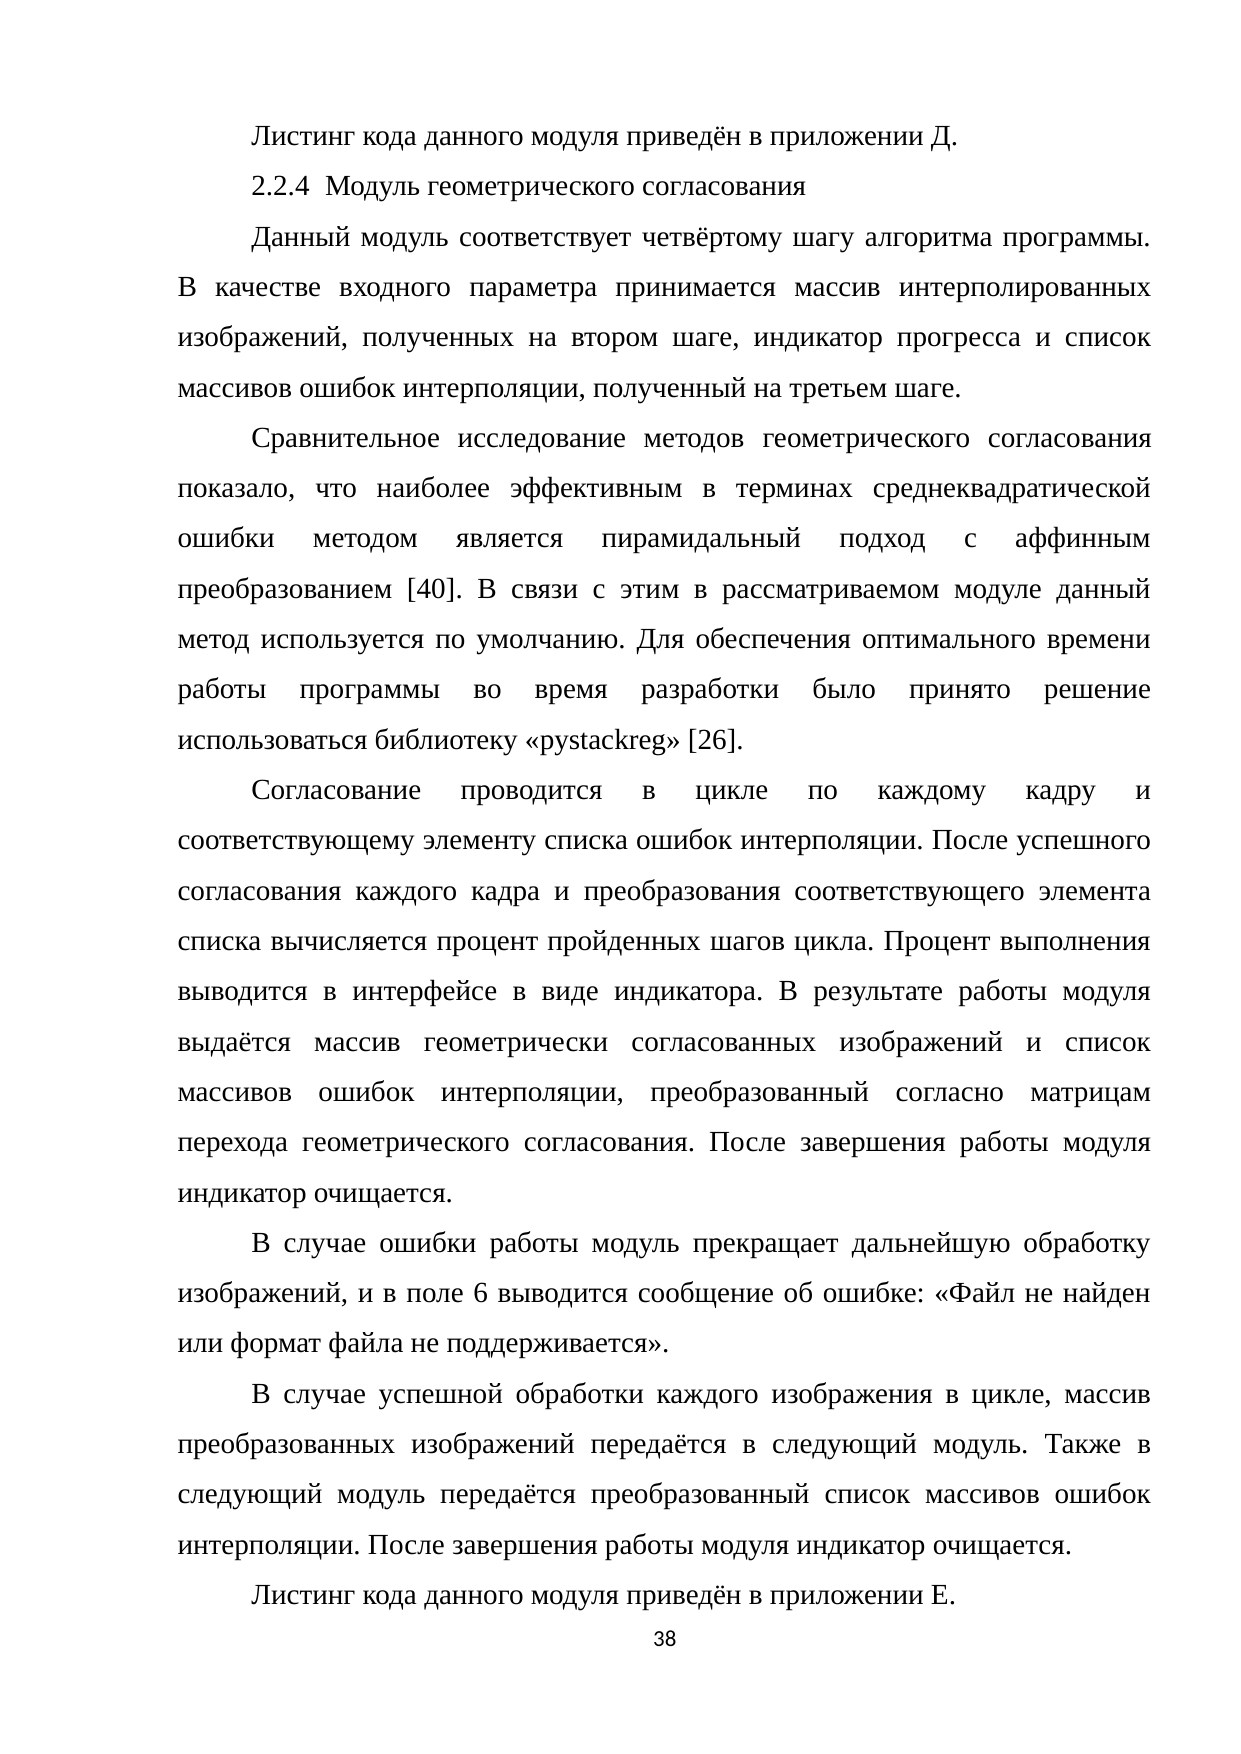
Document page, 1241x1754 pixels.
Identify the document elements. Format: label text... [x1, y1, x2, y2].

text Данный модуль соответствует четвёртому шагу алгоритма программы. В качестве входного параметра принимается массив интерполированных изображений, полученных на втором шаге, индикатор прогресса и список массивов ошибок интерполяции, полученный на третьем шаге. [177, 219, 1152, 403]
text Сравнительное исследование методов геометрического согласования показало, что наиболее эффективным в терминах среднеквадратической ошибки методом является пирамидальный подход с аффинным преобразованием [40]. В связи с этим в рассматриваемом модуле данный метод используется по умолчанию. Для обеспечения оптимального времени работы программы во время разработки было принято решение использоваться библиотеку «pystackreg» [26]. [177, 420, 1152, 755]
text Листинг кода данного модуля приведён в приложении Д. [177, 118, 1152, 152]
list Модуль геометрического согласования [177, 168, 1152, 202]
text Листинг кода данного модуля приведён в приложении Е. [177, 1577, 1152, 1611]
text В случае успешной обработки каждого изображения в цикле, массив преобразованных изображений передаётся в следующий модуль. Также в следующий модуль передаётся преобразованный список массивов ошибок интерполяции. После завершения работы модуля индикатор очищается. [177, 1376, 1152, 1560]
text В случае ошибки работы модуль прекращает дальнейшую обработку изображений, и в поле 6 выводится сообщение об ошибке: «Файл не найден или формат файла не поддерживается». [177, 1225, 1152, 1359]
text Согласование проводится в цикле по каждому кадру и соответствующему элементу списка ошибок интерполяции. После успешного согласования каждого кадра и преобразования соответствующего элемента списка вычисляется процент пройденных шагов цикла. Процент выполнения выводится в интерфейсе в виде индикатора. В результате работы модуля выдаётся массив геометрически согласованных изображений и список массивов ошибок интерполяции, преобразованный согласно матрицам перехода геометрического согласования. После завершения работы модуля индикатор очищается. [177, 772, 1152, 1208]
